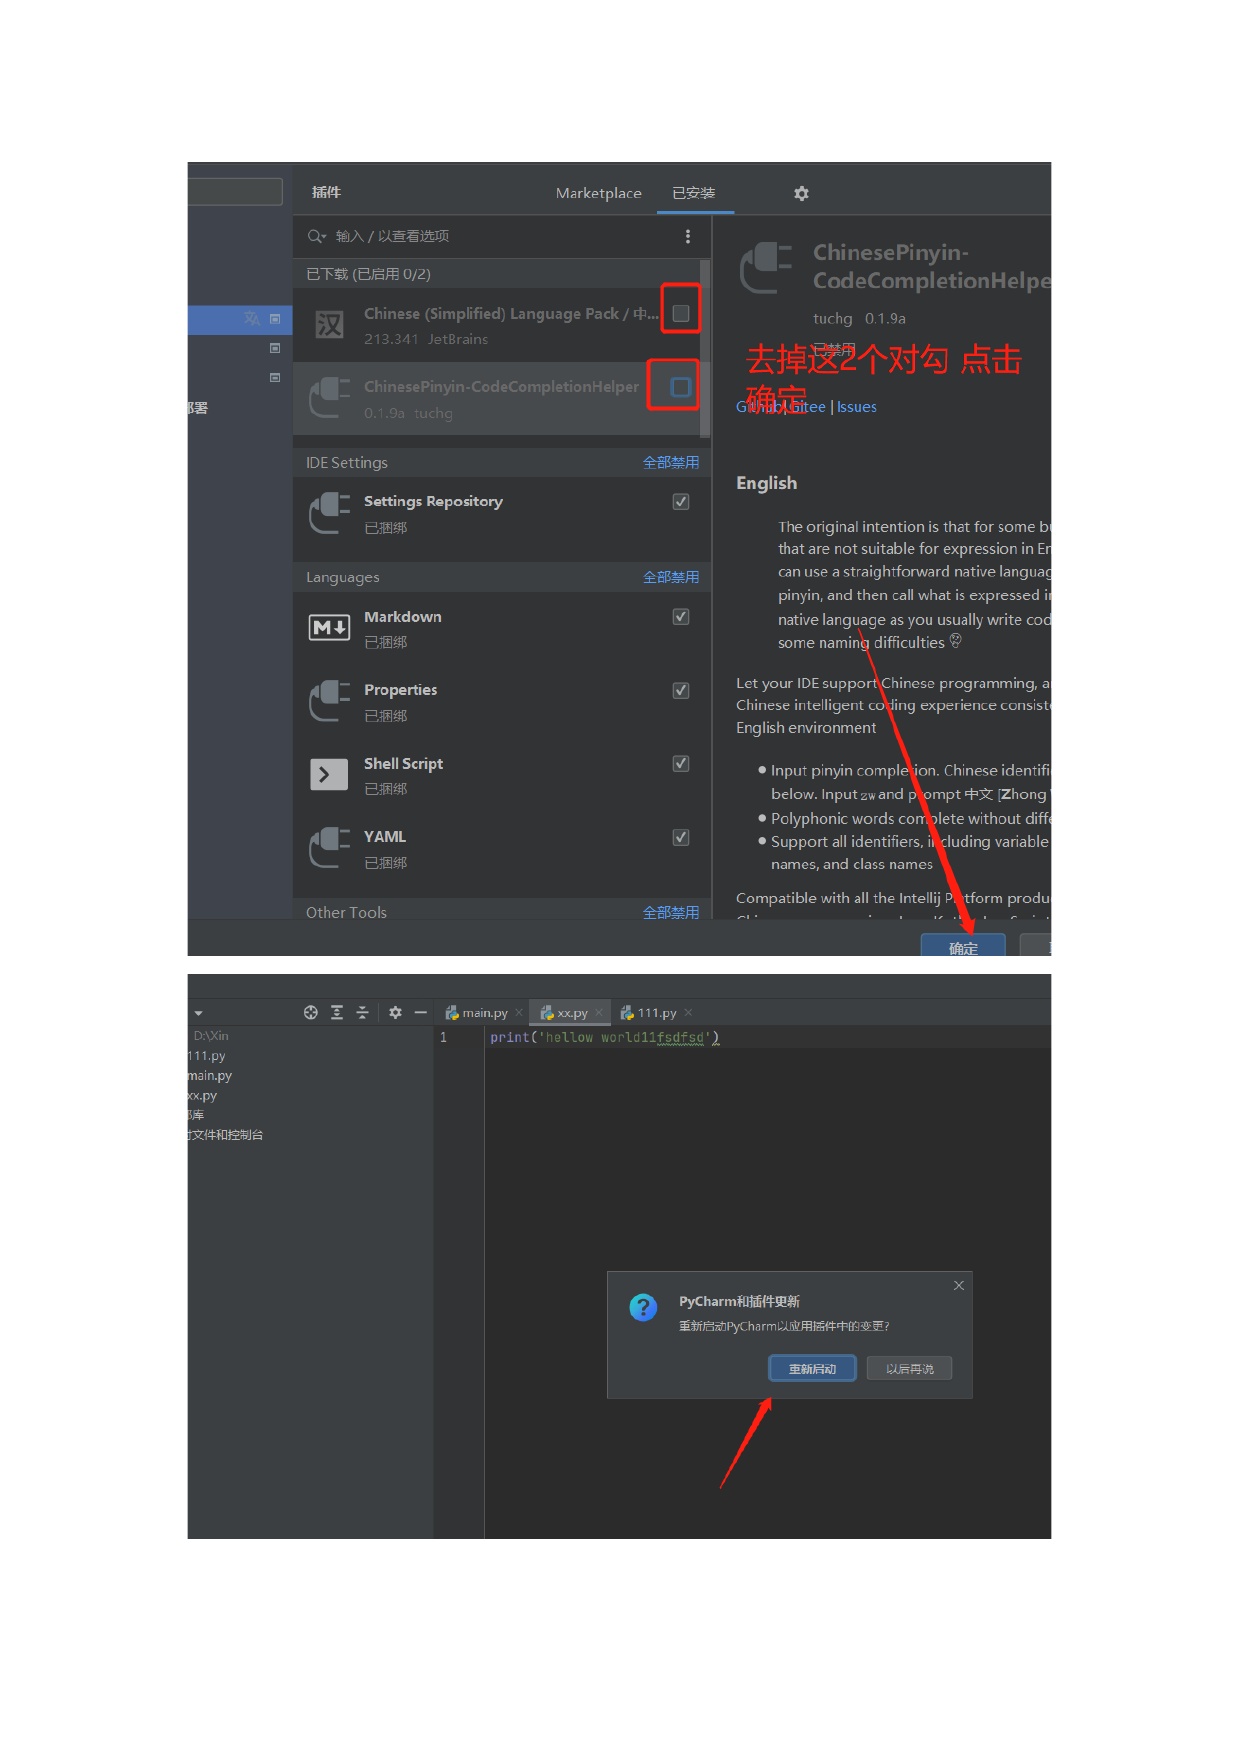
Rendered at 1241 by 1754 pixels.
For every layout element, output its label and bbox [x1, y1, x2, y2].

picture [187, 974, 1052, 1539]
picture [187, 162, 1052, 956]
